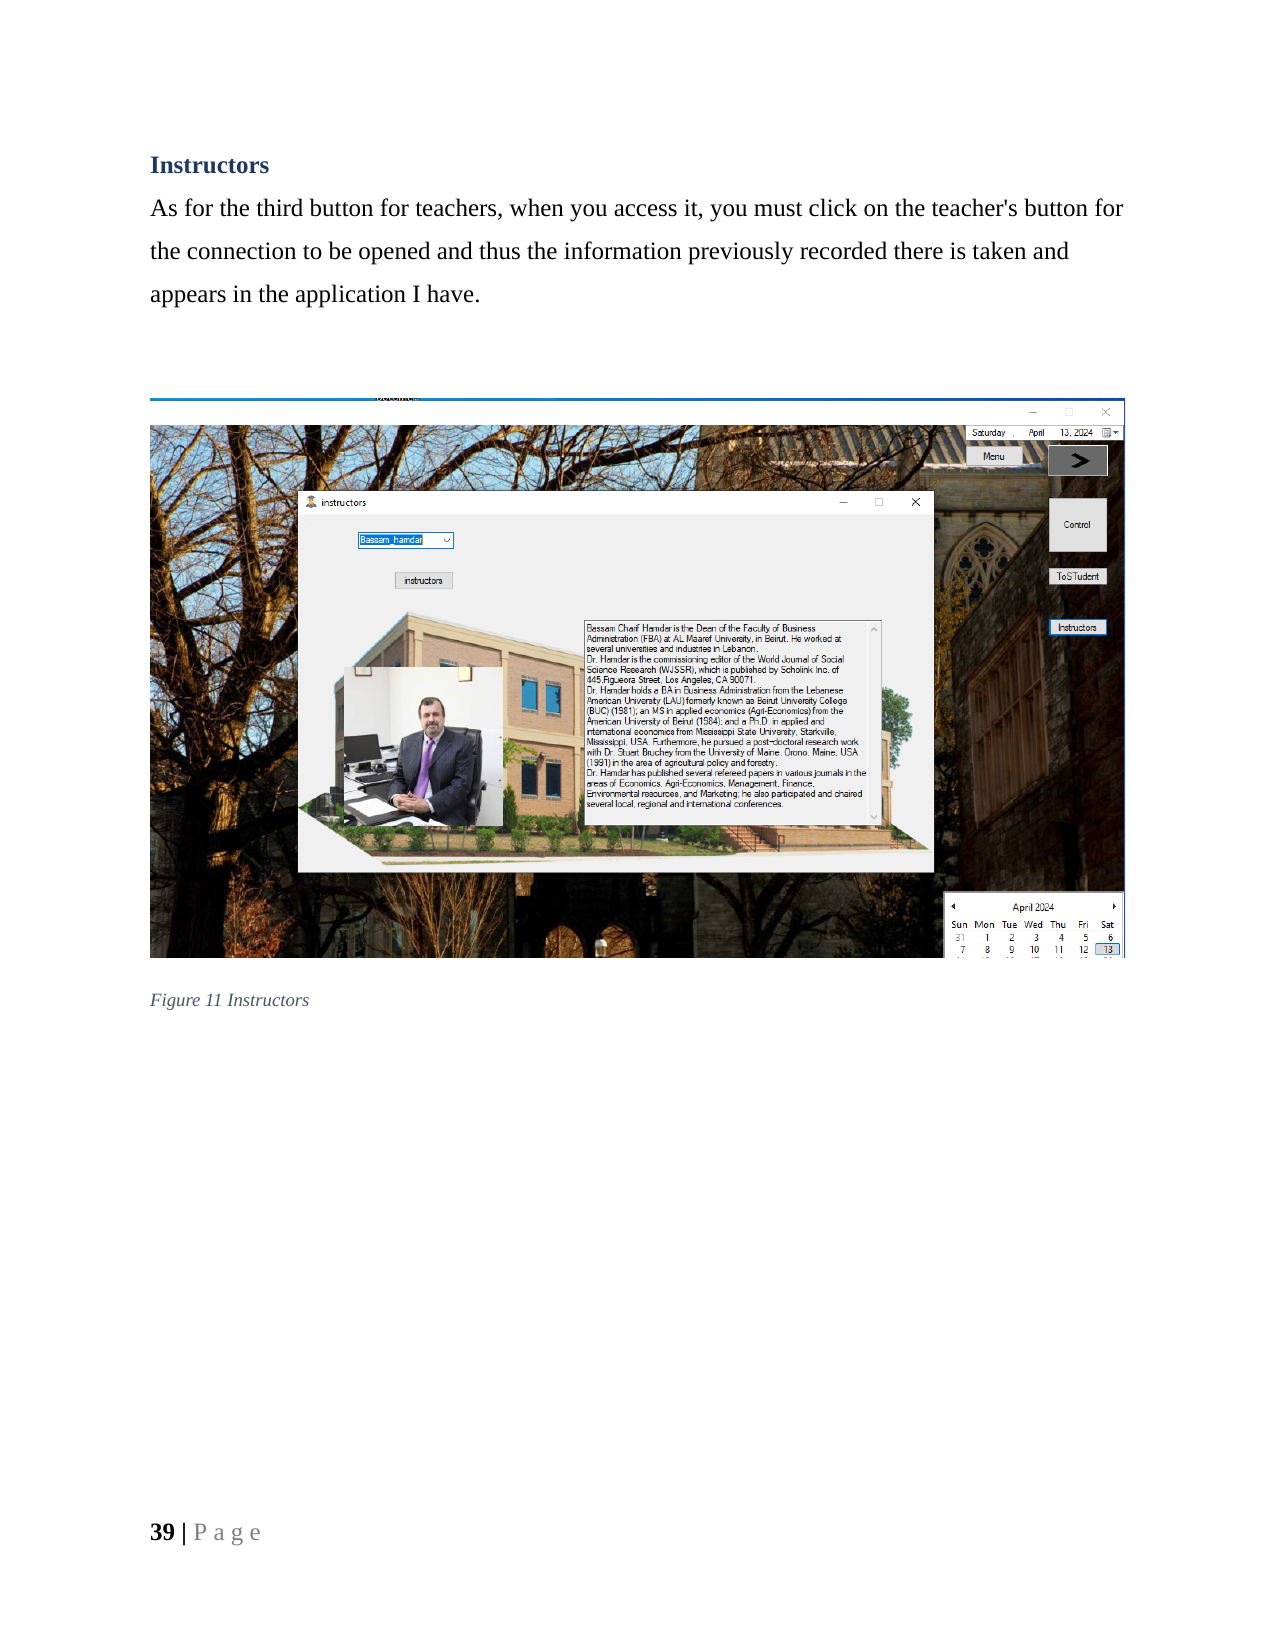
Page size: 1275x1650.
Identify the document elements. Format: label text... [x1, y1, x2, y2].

picture [150, 398, 1125, 958]
subtitle Instructors [150, 150, 1125, 179]
text As for the third button for teachers, when you access it, you must click on the teacher's button for the connection to be opened and thus the information previously recorded there is taken and appears in the application I have. [150, 193, 1125, 308]
